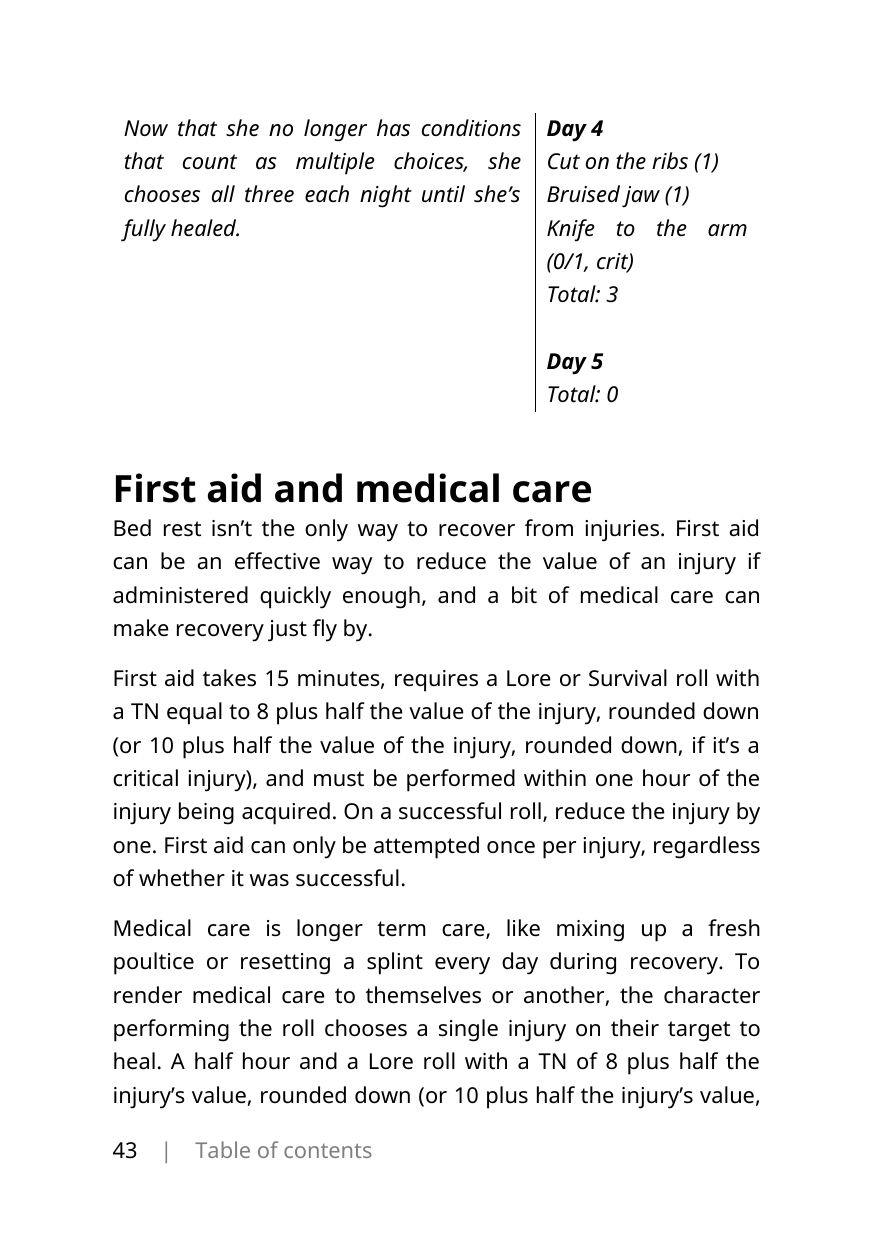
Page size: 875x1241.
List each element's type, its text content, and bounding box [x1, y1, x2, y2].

text Bed rest isn’t the only way to recover from injuries. First aid can be an effective way to reduce the value of an injury if administered quickly enough, and a bit of medical care can make recovery just fly by. [112, 513, 762, 643]
table_cell Now that she no longer has conditions that count as multiple choices, she chooses all three each night until she’s fully healed. [113, 113, 535, 412]
table_cell Day 4 Cut on the ribs (1) Bruised jaw (1) Knife to the arm (0/1, crit) Total: 3 Day 5 Total: 0 [536, 113, 762, 412]
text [112, 913, 762, 1109]
text First aid takes 15 minutes, requires a Lore or Survival roll with a TN equal to 8 plus half the value of the injury, rounded down (or 10 plus half the value of the injury, rounded down, if it’s a critical injury), and must be performed within one hour of the injury being acquired. On a successful roll, reduce the injury by one. First aid can only be attempted once per injury, regardless of whether it was successful. [112, 663, 762, 893]
subtitle First aid and medical care [112, 462, 762, 513]
